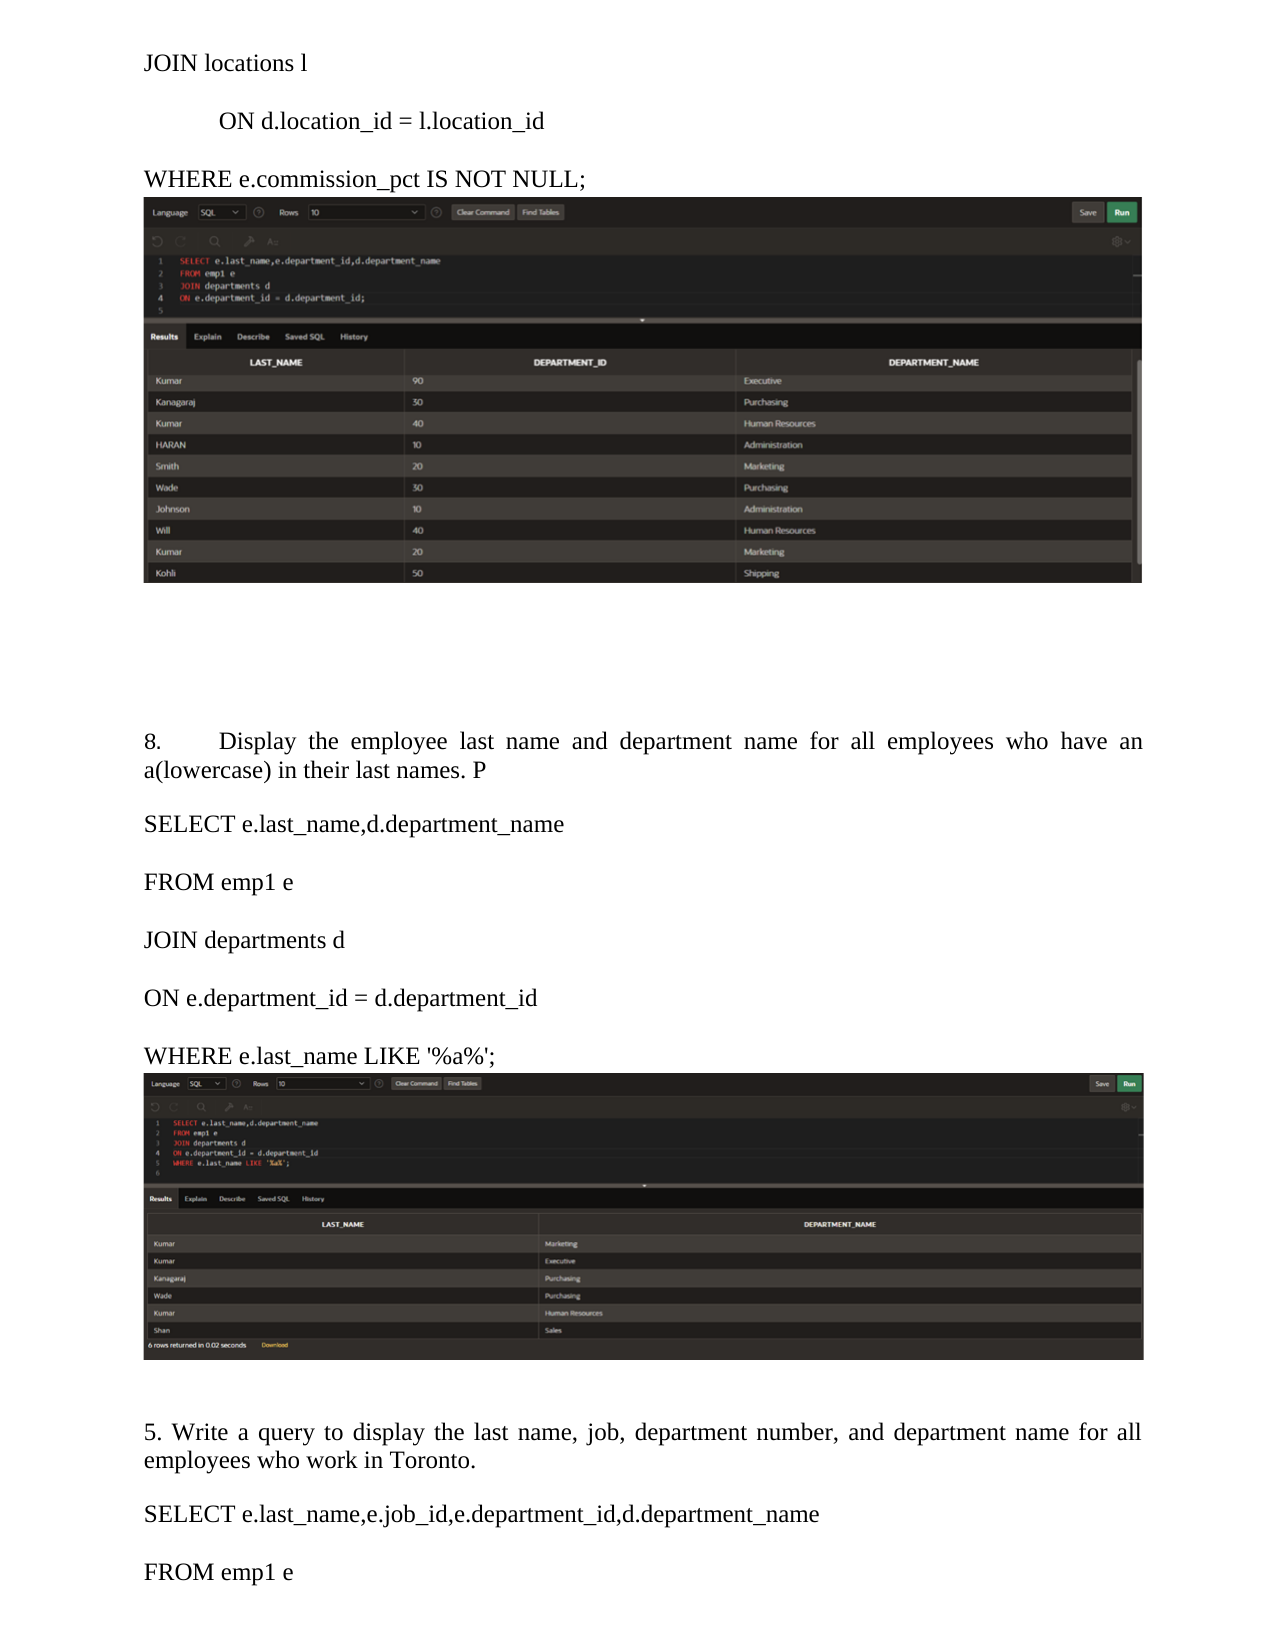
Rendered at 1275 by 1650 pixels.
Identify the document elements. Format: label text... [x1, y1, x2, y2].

text FROM emp1 e [144, 867, 1144, 895]
text WHERE e.commission_pct IS NOT NULL; [144, 164, 1144, 193]
list Display the employee last name and department name for all employees who have an a(lowercase) in their last names. P [143, 726, 1144, 784]
text WHERE e.last_name LIKE '%a%'; [144, 1041, 1144, 1069]
picture [143, 1073, 1144, 1360]
text SELECT e.last_name,d.department_name [144, 809, 1144, 837]
text JOIN departments d [144, 925, 1144, 953]
text SELECT e.last_name,e.job_id,e.department_id,d.department_name [144, 1499, 1144, 1528]
text FROM emp1 e [144, 1557, 1144, 1586]
text JOIN locations l [144, 48, 1144, 77]
text 5. Write a query to display the last name, job, department number, and department name for all employees who work in Toronto. [143, 1417, 1144, 1474]
picture [143, 197, 1144, 583]
text ON e.department_id = d.department_id [144, 983, 1144, 1011]
text ON d.location_id = l.location_id [144, 106, 1144, 135]
